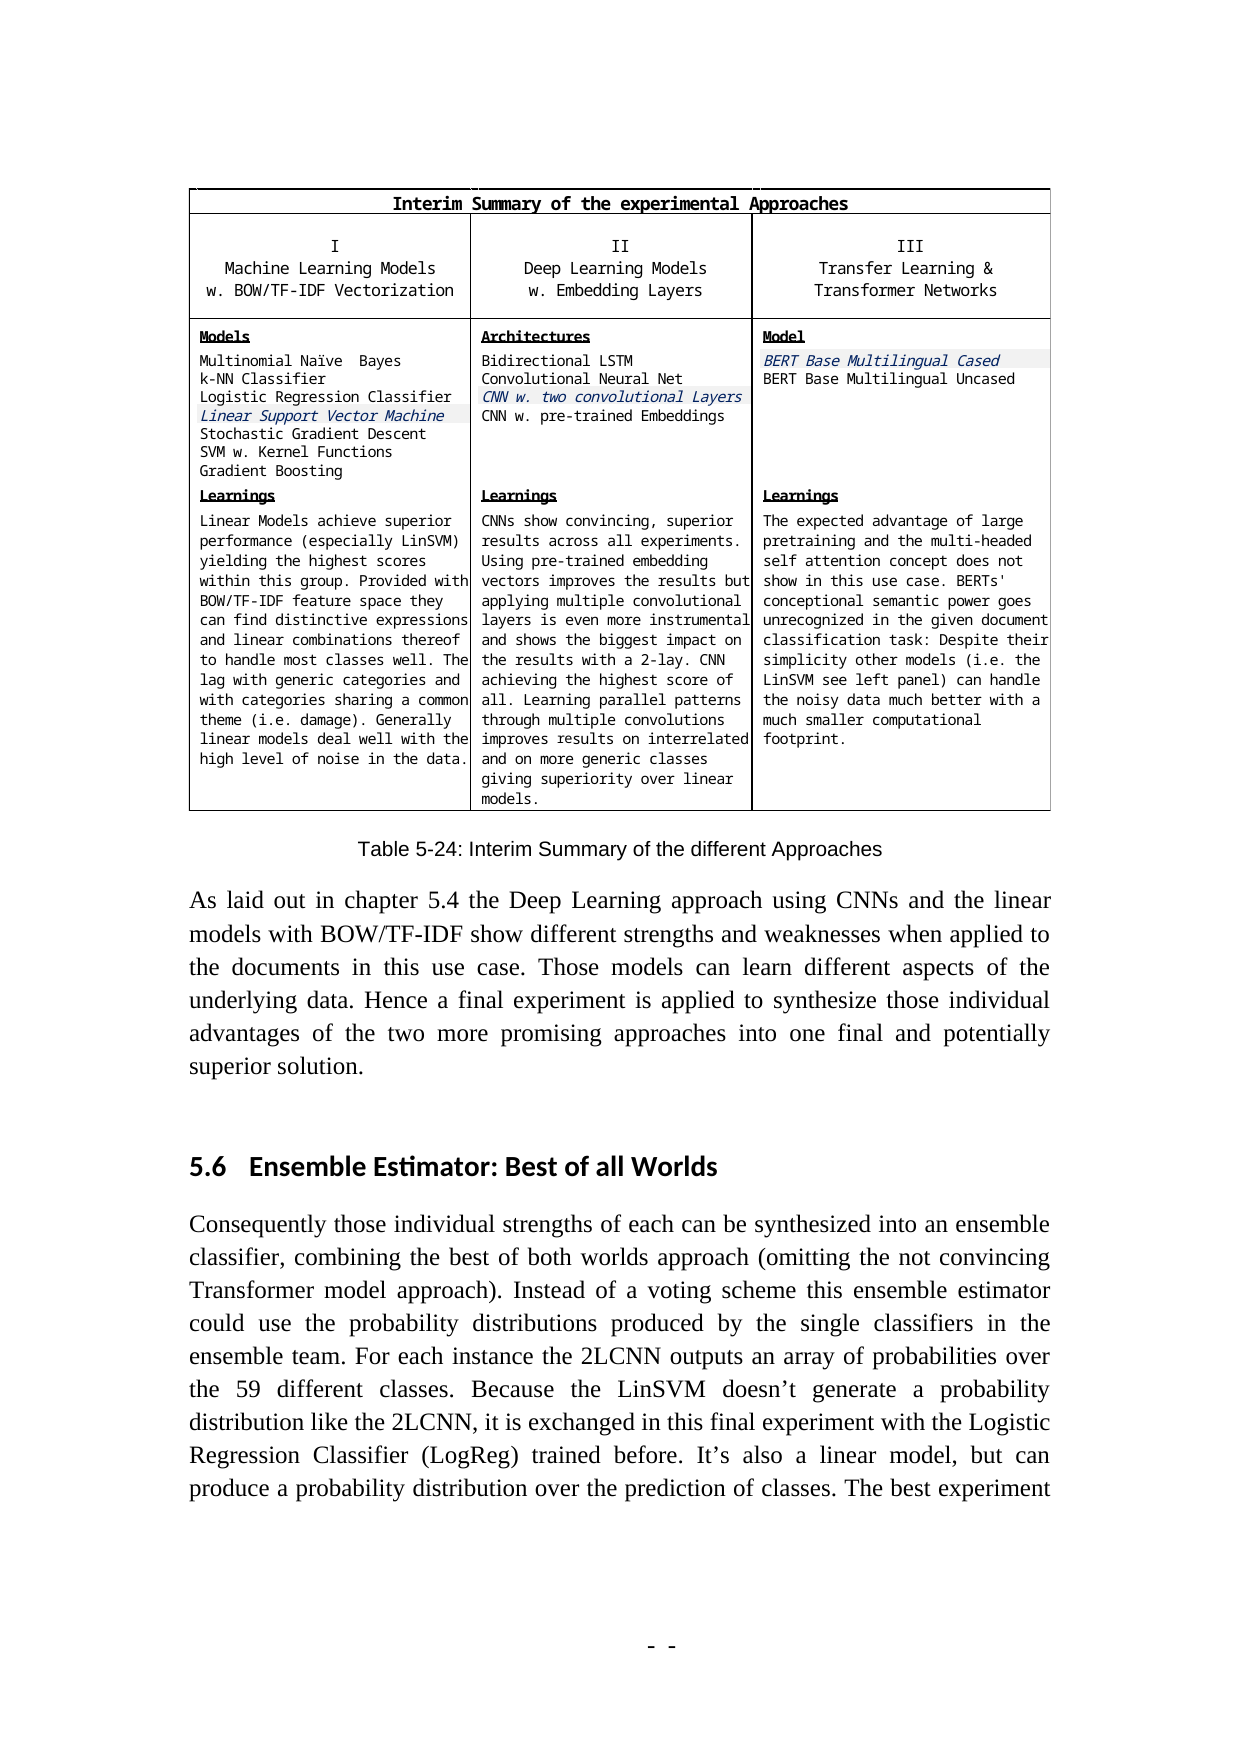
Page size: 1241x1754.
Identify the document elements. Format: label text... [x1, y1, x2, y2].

text As laid out in chapter 5.4 the Deep Learning approach using CNNs and the linear models with BOW/TF-IDF show different strengths and weaknesses when applied to the documents in this use case. Those models can learn different aspects of the underlying data. Hence a final experiment is applied to synthesize those individual advantages of the two more promising approaches into one final and potentially superior solution. [189, 886, 1051, 1079]
subtitle Ensemble Estimator: Best of all Worlds [189, 1148, 1051, 1184]
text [189, 1209, 1051, 1502]
